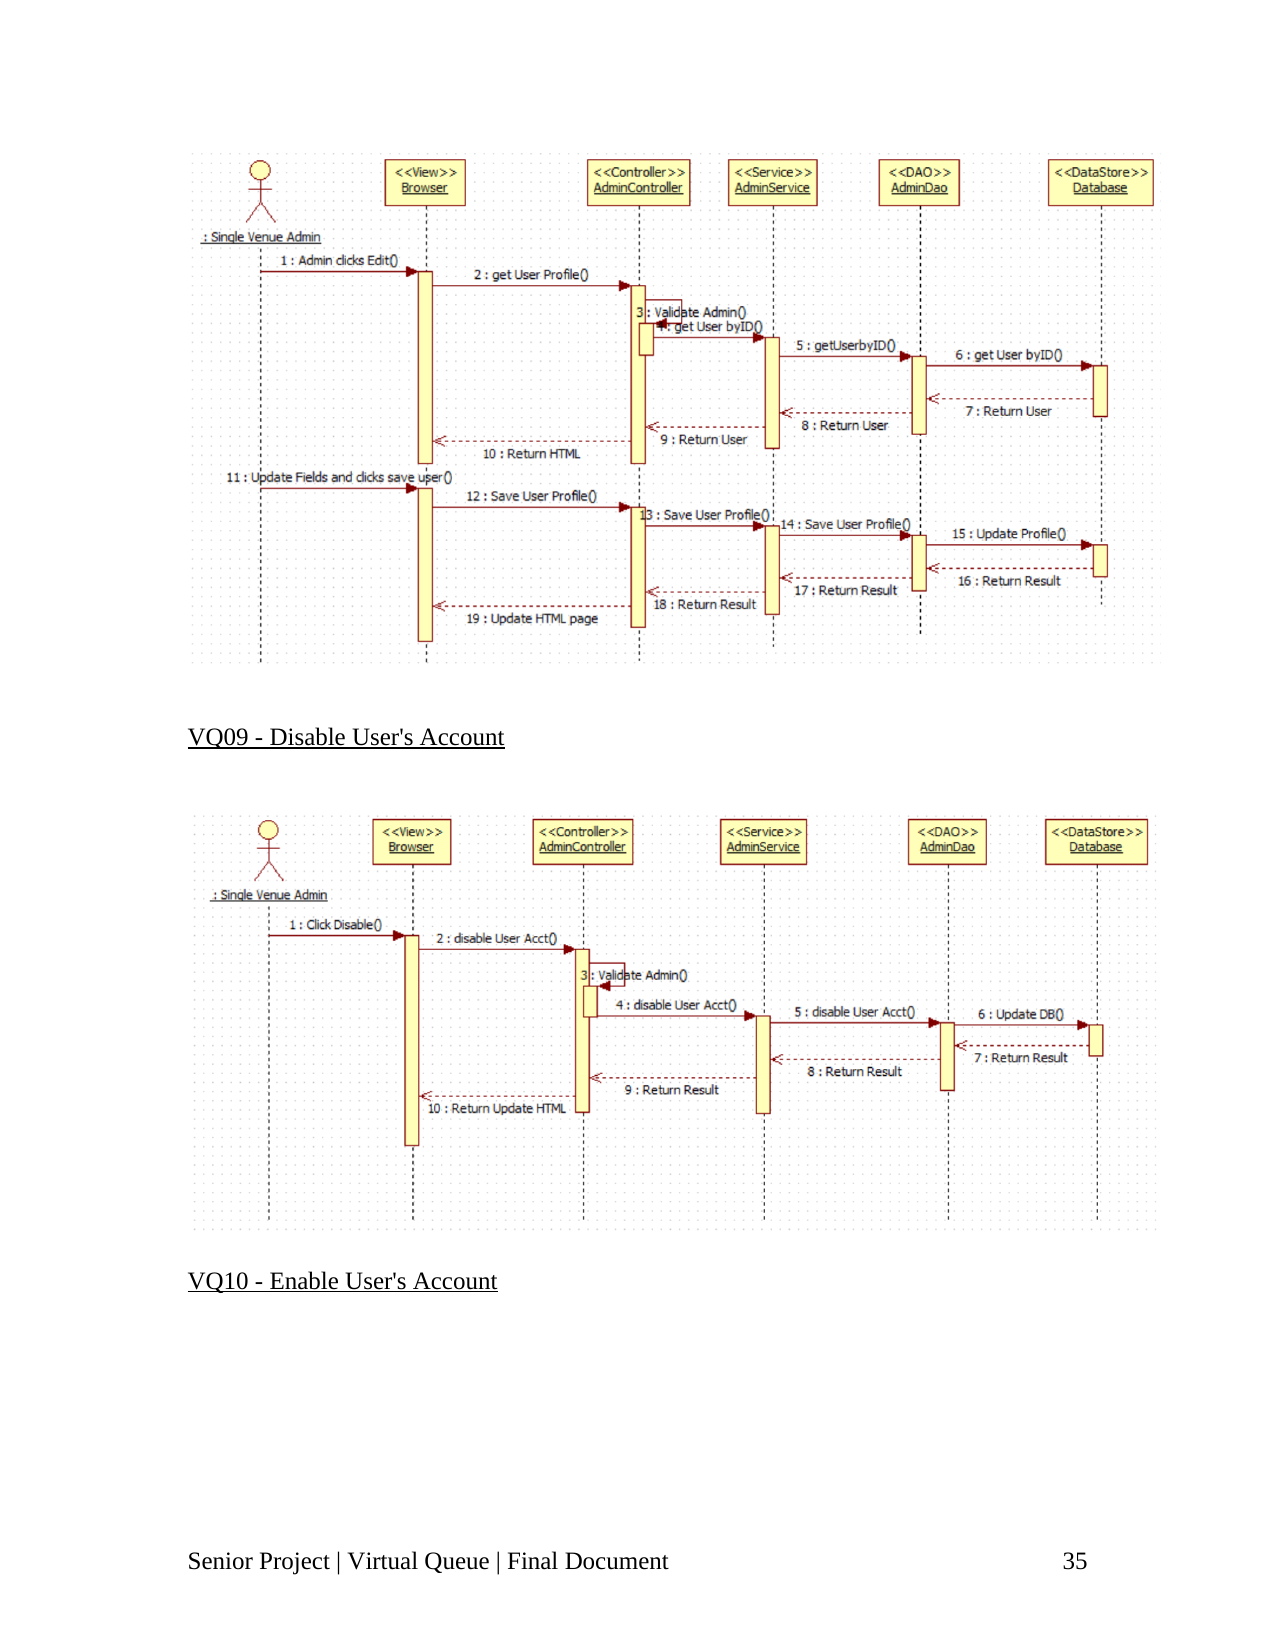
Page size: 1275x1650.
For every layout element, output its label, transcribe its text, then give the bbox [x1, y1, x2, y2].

picture [187, 150, 1161, 665]
picture [187, 808, 1161, 1237]
text VQ09 - Disable User's Account [187, 722, 1087, 751]
text VQ10 - Enable User's Account [187, 1266, 1087, 1294]
